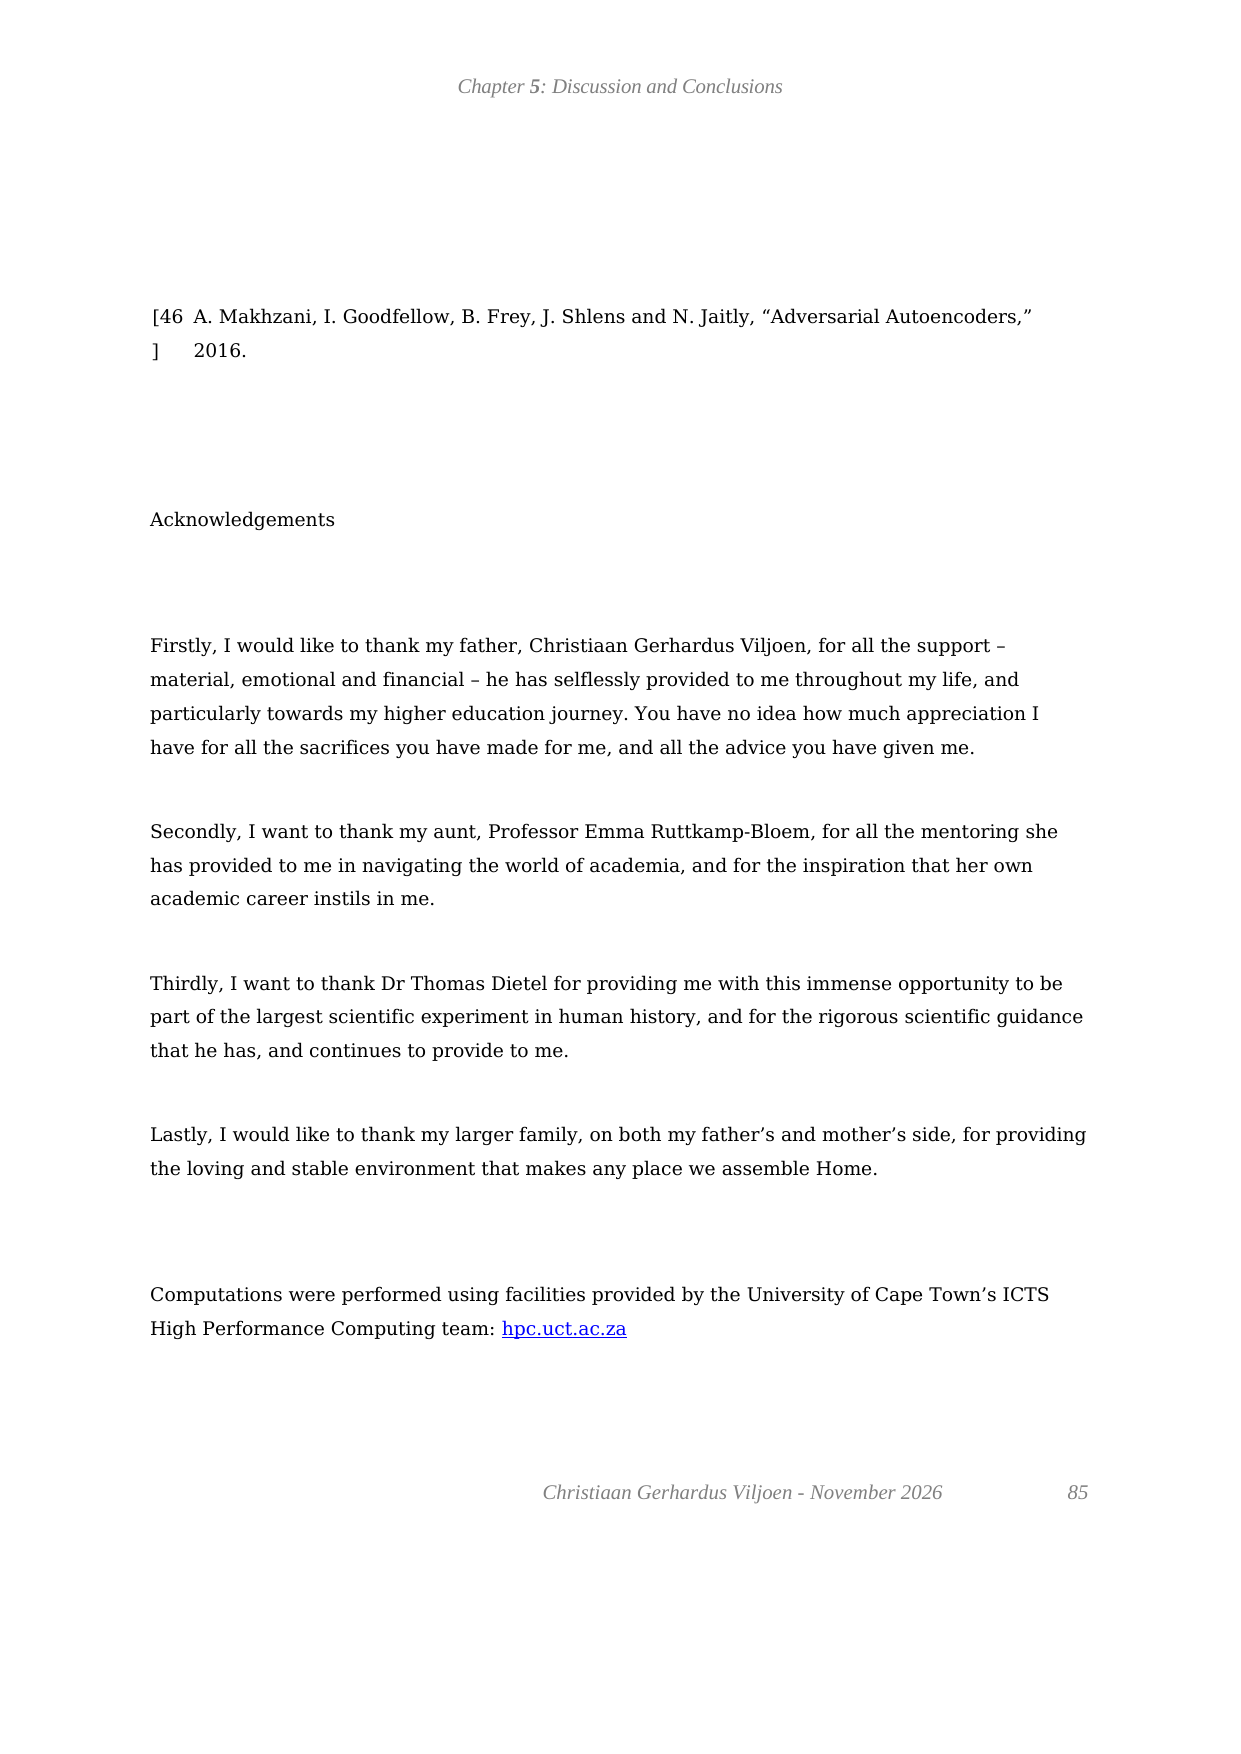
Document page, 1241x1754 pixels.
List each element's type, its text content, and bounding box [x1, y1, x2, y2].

text Thirdly, I want to thank Dr Thomas Dietel for providing me with this immense opportunity to be part of the largest scientific experiment in human history, and for the rigorous scientific guidance that he has, and continues to provide to me. [150, 971, 1090, 1061]
text Lastly, I would like to thank my larger family, on both my father’s and mother’s side, for providing the loving and stable environment that makes any place we assemble Home. [150, 1123, 1090, 1179]
text Secondly, I want to thank my aunt, Professor Emma Ruttkamp-Bloem, for all the mentoring she has provided to me in navigating the world of academia, and for the inspiration that her own academic career instils in me. [150, 819, 1090, 909]
text Computations were performed using facilities provided by the University of Cape Town’s ICTS High Performance Computing team: hpc.uct.ac.za [150, 1283, 1090, 1339]
text Acknowledgements [150, 508, 1090, 530]
text Firstly, I would like to thank my father, Christiaan Gerhardus Viljoen, for all the support – material, emotional and financial – he has selflessly provided to me throughout my life, and particularly towards my higher education journey. You have no idea how much appreciation I have for all the sacrifices you have made for me, and all the advice you have given me. [150, 634, 1090, 758]
